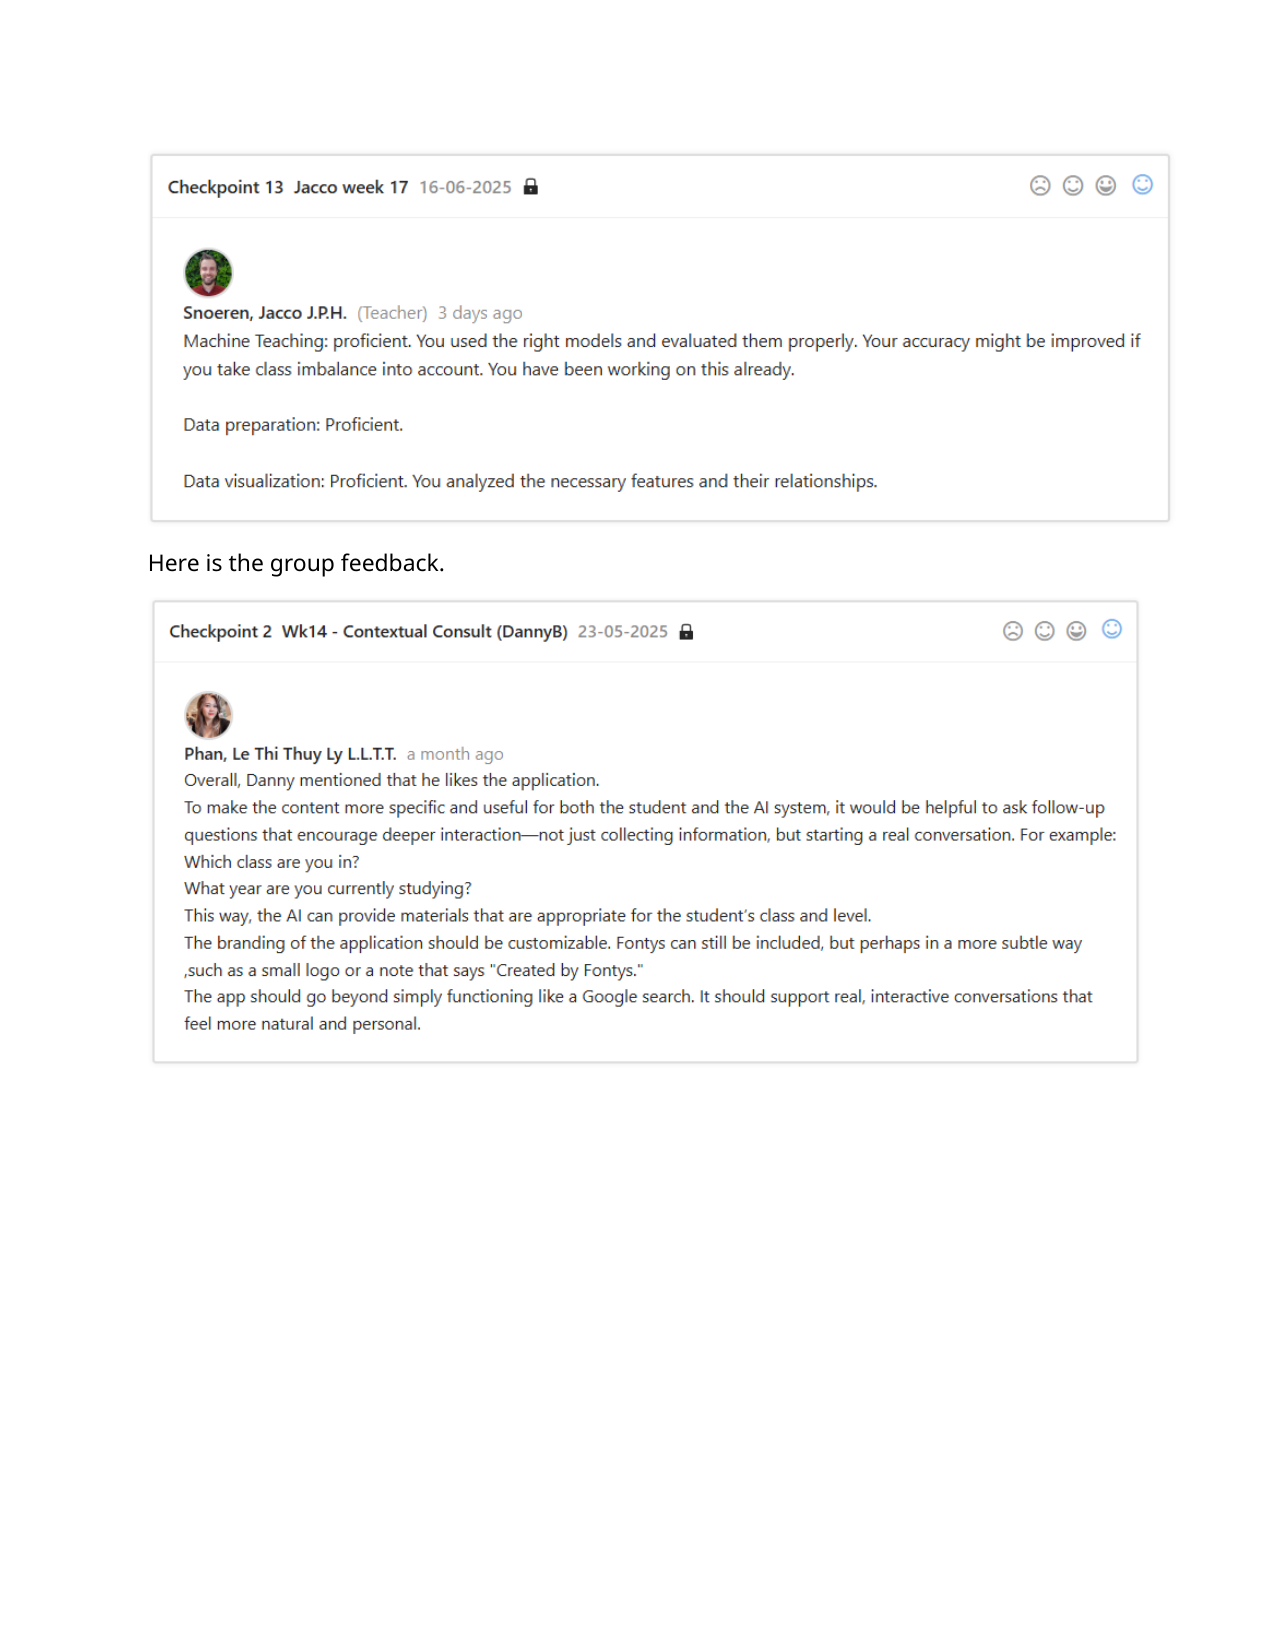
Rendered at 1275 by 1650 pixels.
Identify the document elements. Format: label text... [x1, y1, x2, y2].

picture [147, 597, 1143, 1069]
text Here is the group feedback. [148, 547, 1127, 578]
picture [147, 147, 1177, 528]
